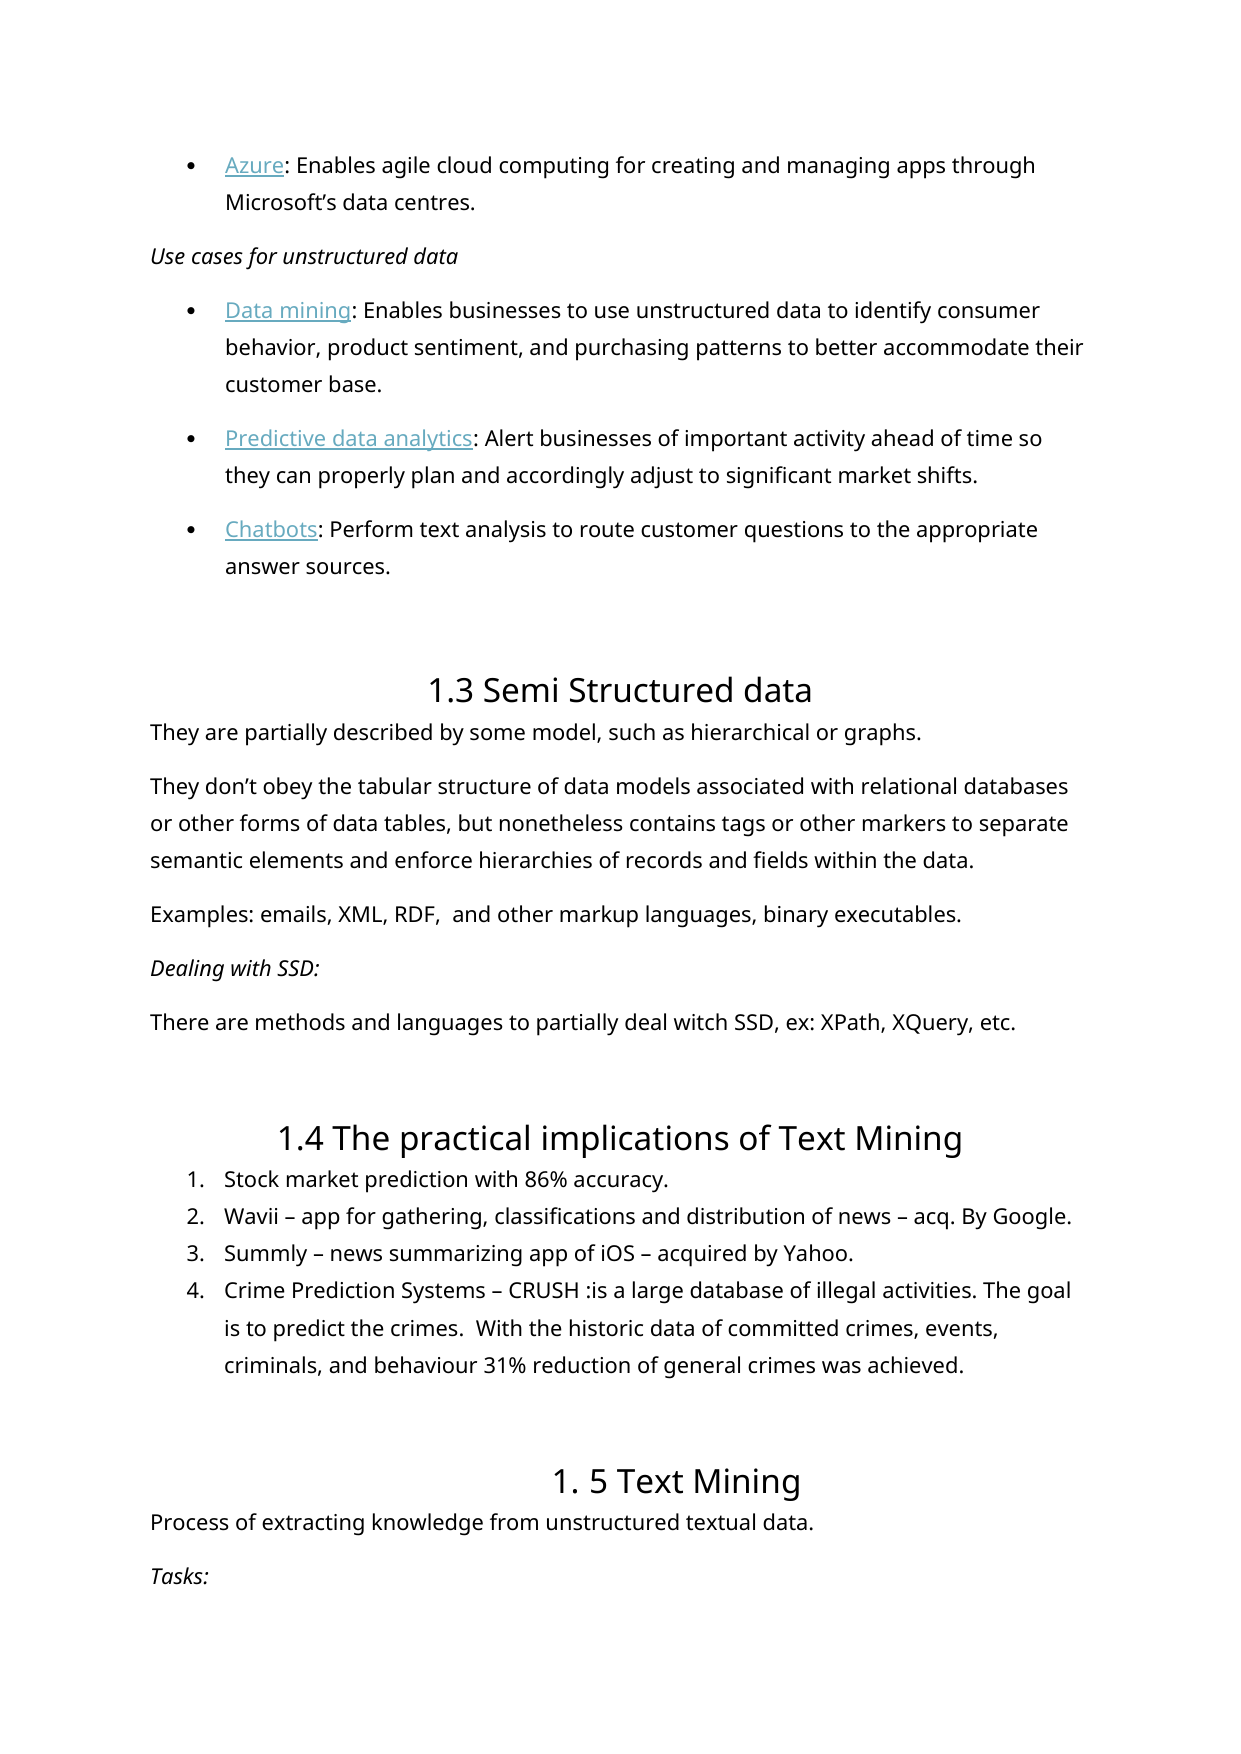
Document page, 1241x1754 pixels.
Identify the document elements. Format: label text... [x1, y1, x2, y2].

subtitle 1.4 The practical implications of Text Mining [150, 1114, 1090, 1160]
text Use cases for unstructured data [150, 241, 1090, 271]
text They are partially described by some model, such as hierarchical or graphs. [150, 717, 1090, 747]
list Summly – news summarizing app of iOS – acquired by Yahoo. [186, 1238, 1090, 1268]
list Chatbots: Perform text analysis to route customer questions to the appropriate answer sources. [187, 514, 1090, 581]
subtitle 5 Text Mining [262, 1458, 1090, 1503]
text Tasks: [150, 1561, 1090, 1591]
text Examples: emails, XML, RDF, and other markup languages, binary executables. [150, 899, 1090, 929]
text There are methods and languages to partially deal witch SSD, ex: XPath, XQuery, etc. [150, 1007, 1090, 1036]
list Predictive data analytics: Alert businesses of important activity ahead of time so they can properly plan and accordingly adjust to significant market shifts. [187, 423, 1090, 490]
text Process of extracting knowledge from unstructured textual data. [150, 1507, 1090, 1537]
text They don’t obey the tabular structure of data models associated with relational databases or other forms of data tables, but nonetheless contains tags or other markers to separate semantic elements and enforce hierarchies of records and fields within the data. [150, 771, 1090, 875]
list Azure: Enables agile cloud computing for creating and managing apps through Microsoft’s data centres. [187, 150, 1090, 217]
list Stock market prediction with 86% accuracy. [186, 1164, 1090, 1194]
list Crime Prediction Systems – CRUSH :is a large database of illegal activities. The goal is to predict the crimes. With the historic data of committed crimes, events, criminals, and behaviour 31% reduction of general crimes was achieved. [186, 1276, 1090, 1380]
subtitle 1.3 Semi Structured data [150, 667, 1090, 713]
text Dealing with SSD: [150, 953, 1090, 983]
list Data mining: Enables businesses to use unstructured data to identify consumer behavior, product sentiment, and purchasing patterns to better accommodate their customer base. [187, 295, 1090, 399]
list Wavii – app for gathering, classifications and distribution of news – acq. By Google. [186, 1201, 1090, 1231]
